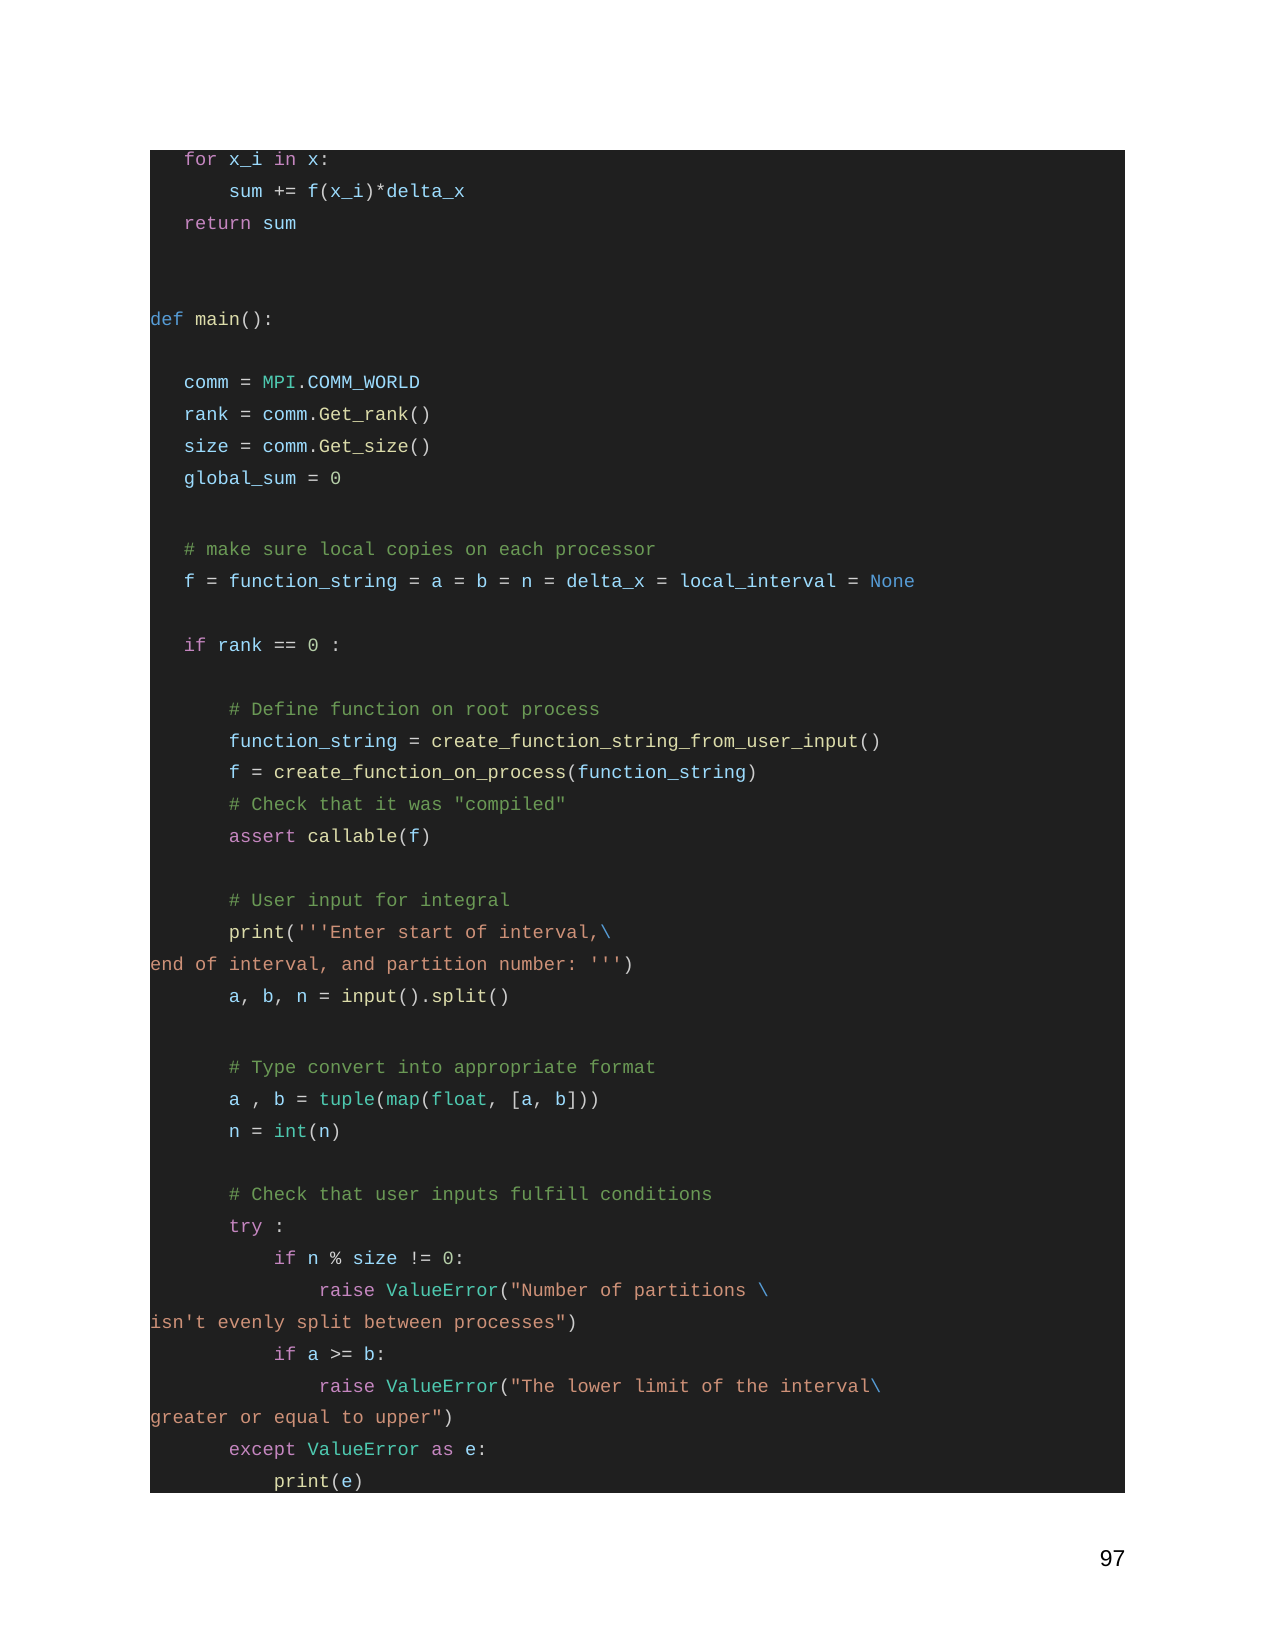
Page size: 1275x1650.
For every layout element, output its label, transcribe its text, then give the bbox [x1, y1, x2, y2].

text # make sure local copies on each processor [150, 540, 1125, 561]
text f = create_function_on_process(function_string) [150, 763, 1125, 784]
text raise ValueError("Number of partitions \ [150, 1281, 1125, 1302]
text if a >= b: [150, 1344, 1125, 1366]
text # Check that it was "compiled" [150, 795, 1125, 816]
text global_sum = 0 [150, 469, 1125, 490]
text for x_i in x: [150, 150, 1125, 171]
text function_string = create_function_string_from_user_input() [150, 731, 1125, 753]
text rank = comm.Get_rank() [150, 405, 1125, 426]
text sum += f(x_i)*delta_x [150, 182, 1125, 203]
text end of interval, and partition number: ''') [150, 954, 1125, 976]
text except ValueError as e: [150, 1440, 1125, 1461]
text if n % size != 0: [150, 1249, 1125, 1270]
text if rank == 0 : [150, 636, 1125, 657]
text return sum [150, 214, 1125, 235]
text comm = MPI.COMM_WORLD [150, 373, 1125, 394]
text a , b = tuple(map(float, [a, b])) [150, 1089, 1125, 1111]
text n = int(n) [150, 1121, 1125, 1143]
text raise ValueError("The lower limit of the interval\ [150, 1376, 1125, 1398]
text assert callable(f) [150, 827, 1125, 848]
text try : [150, 1217, 1125, 1238]
text def main(): [150, 309, 1125, 331]
text f = function_string = a = b = n = delta_x = local_interval = None [150, 572, 1125, 593]
text # Check that user inputs fulfill conditions [150, 1185, 1125, 1206]
text greater or equal to upper") [150, 1408, 1125, 1429]
text size = comm.Get_size() [150, 437, 1125, 458]
text # Type convert into appropriate format [150, 1058, 1125, 1079]
text isn't evenly split between processes") [150, 1313, 1125, 1334]
text a, b, n = input().split() [150, 986, 1125, 1008]
text print('''Enter start of interval,\ [150, 923, 1125, 944]
text # User input for integral [150, 891, 1125, 912]
text # Define function on root process [150, 699, 1125, 721]
text print(e) [150, 1472, 1125, 1493]
